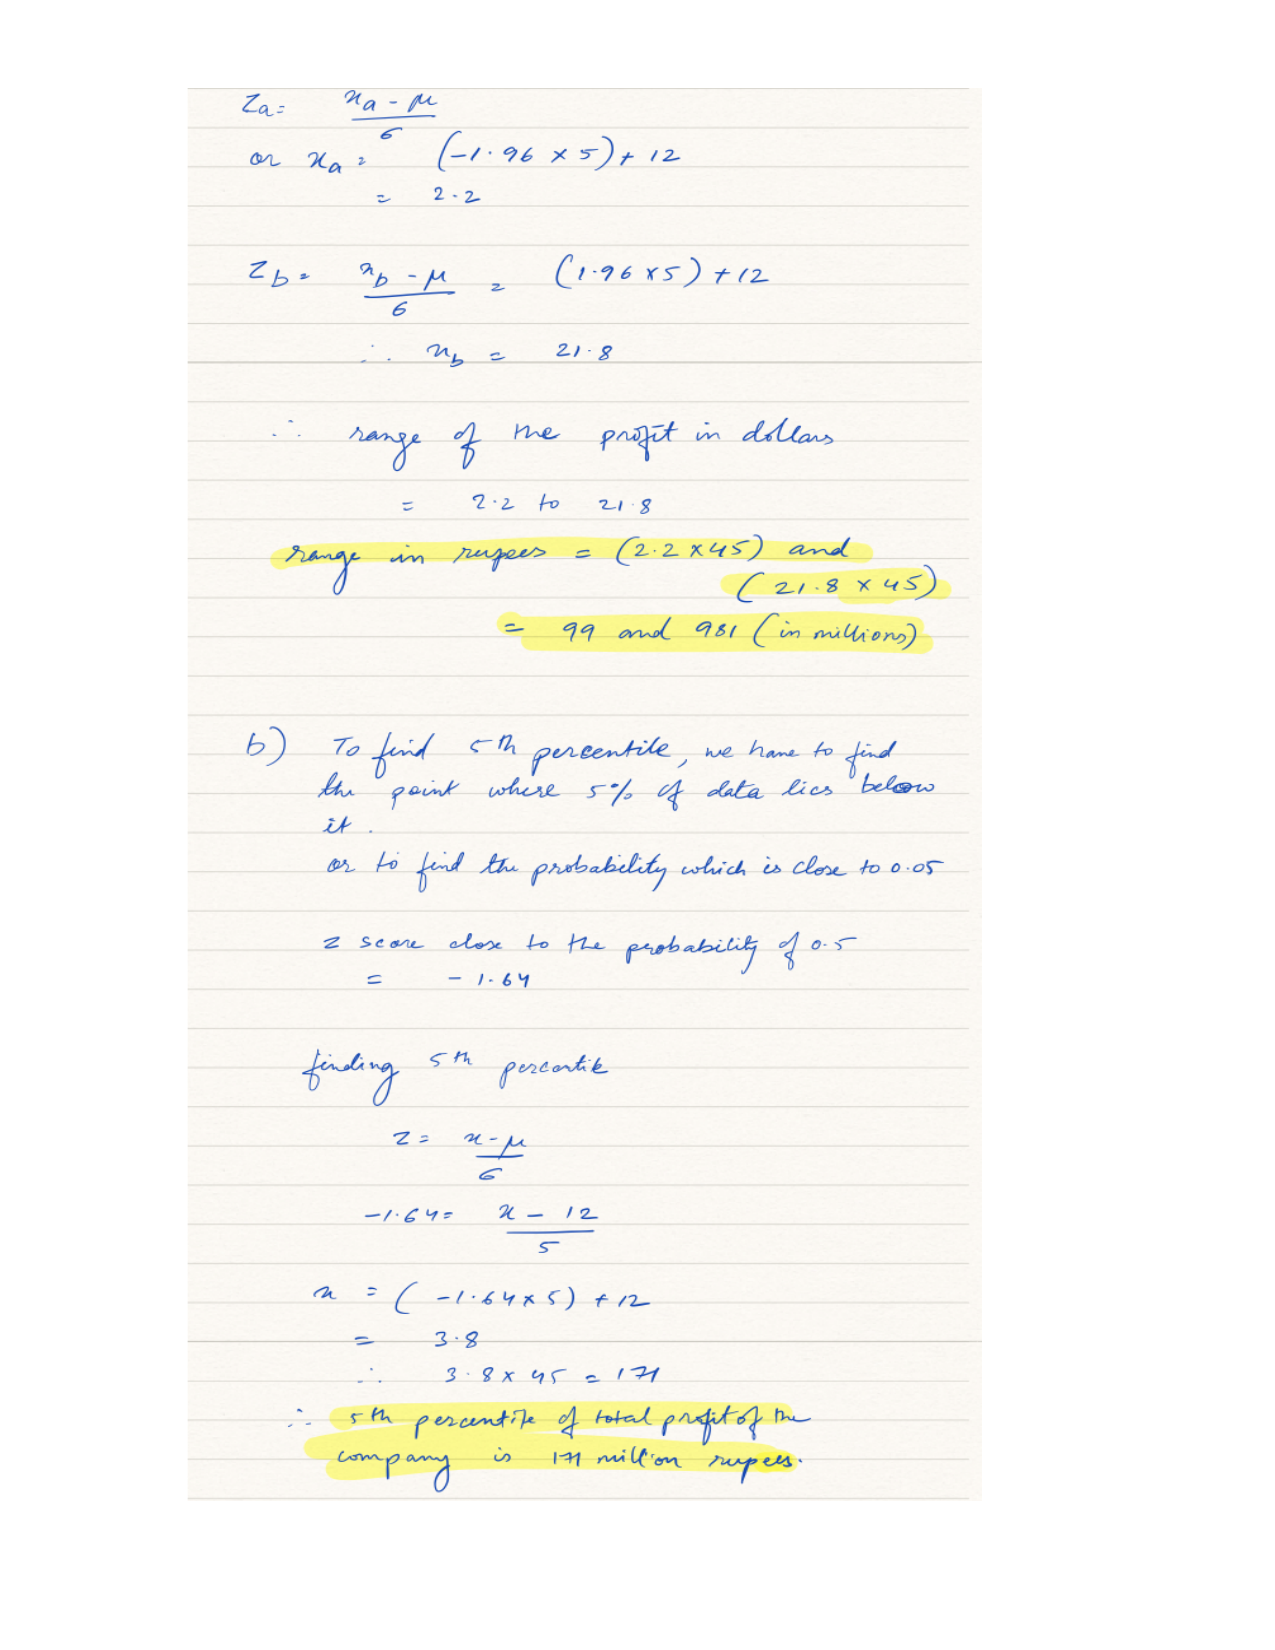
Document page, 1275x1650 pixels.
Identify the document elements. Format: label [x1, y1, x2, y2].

picture [187, 88, 982, 1501]
